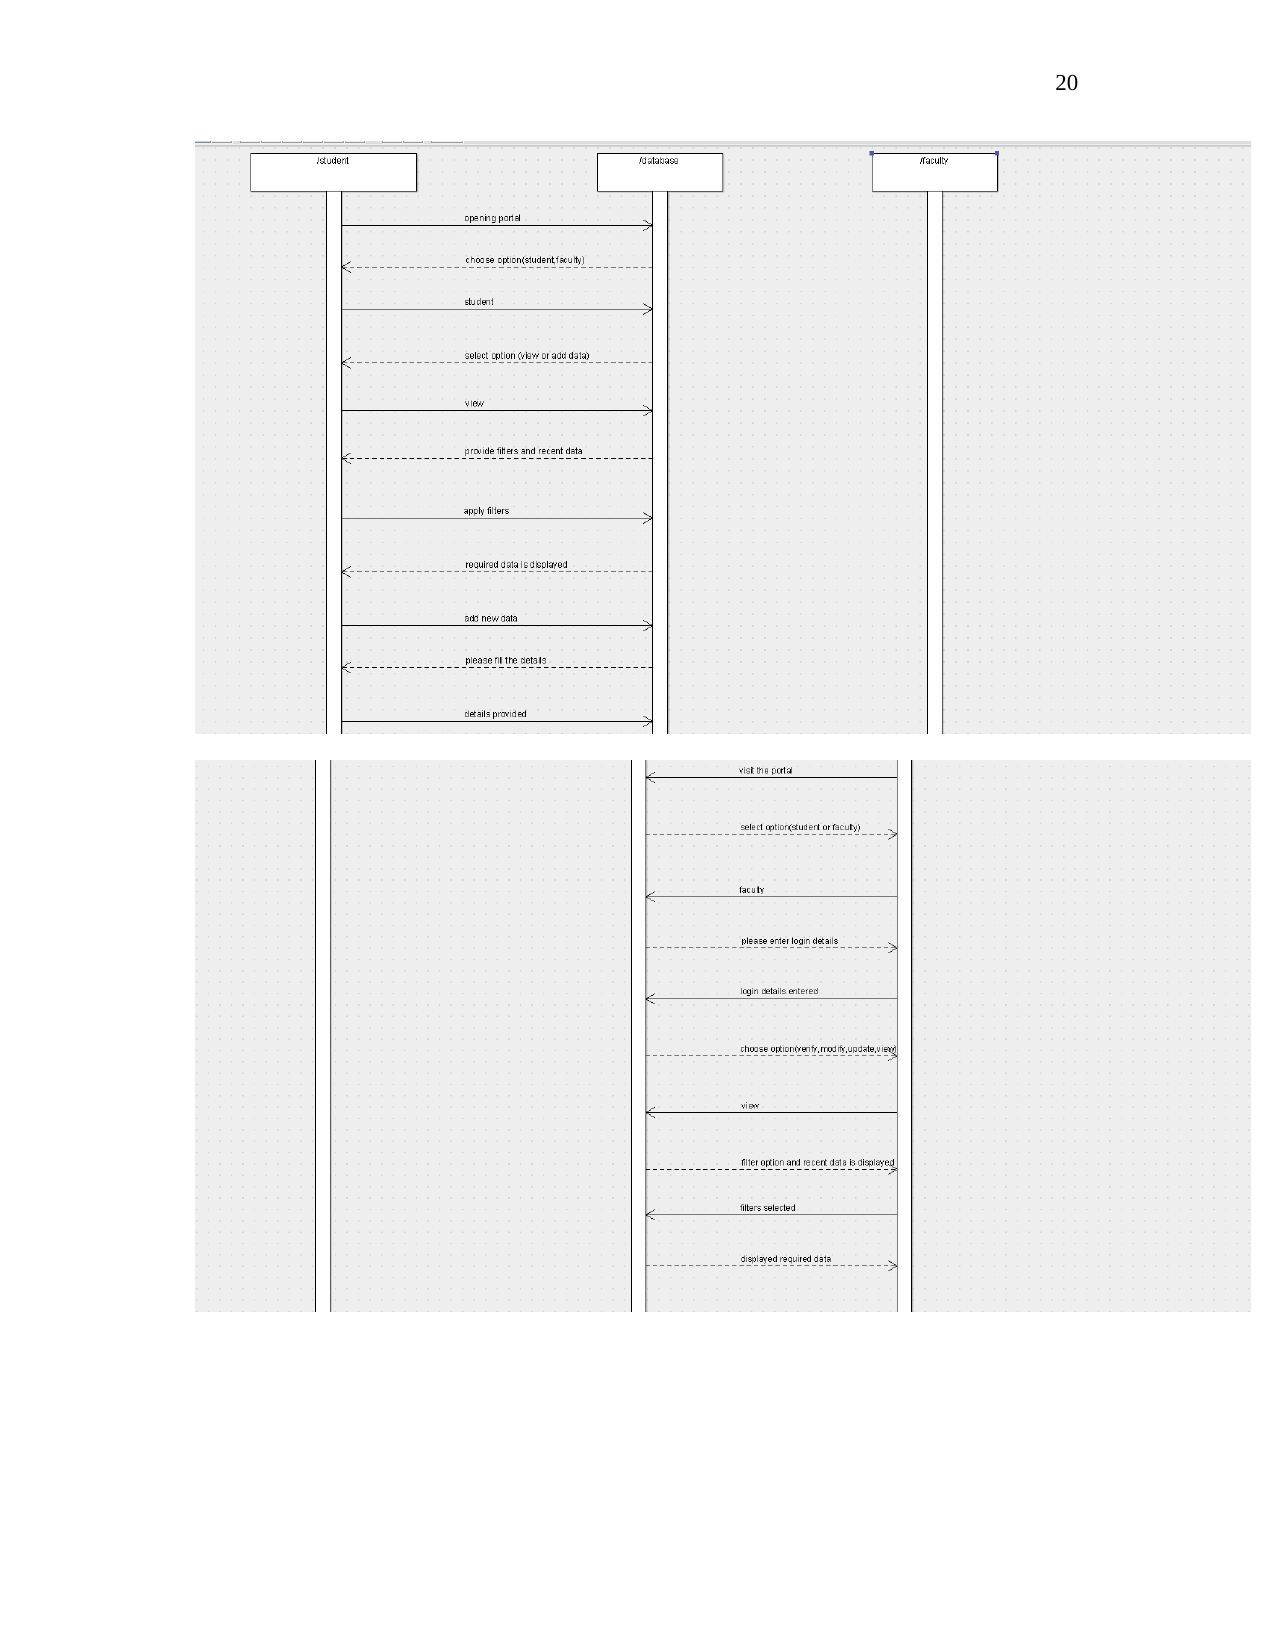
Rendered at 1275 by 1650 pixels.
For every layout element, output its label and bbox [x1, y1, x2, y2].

picture [195, 141, 1252, 734]
picture [195, 760, 1252, 1312]
